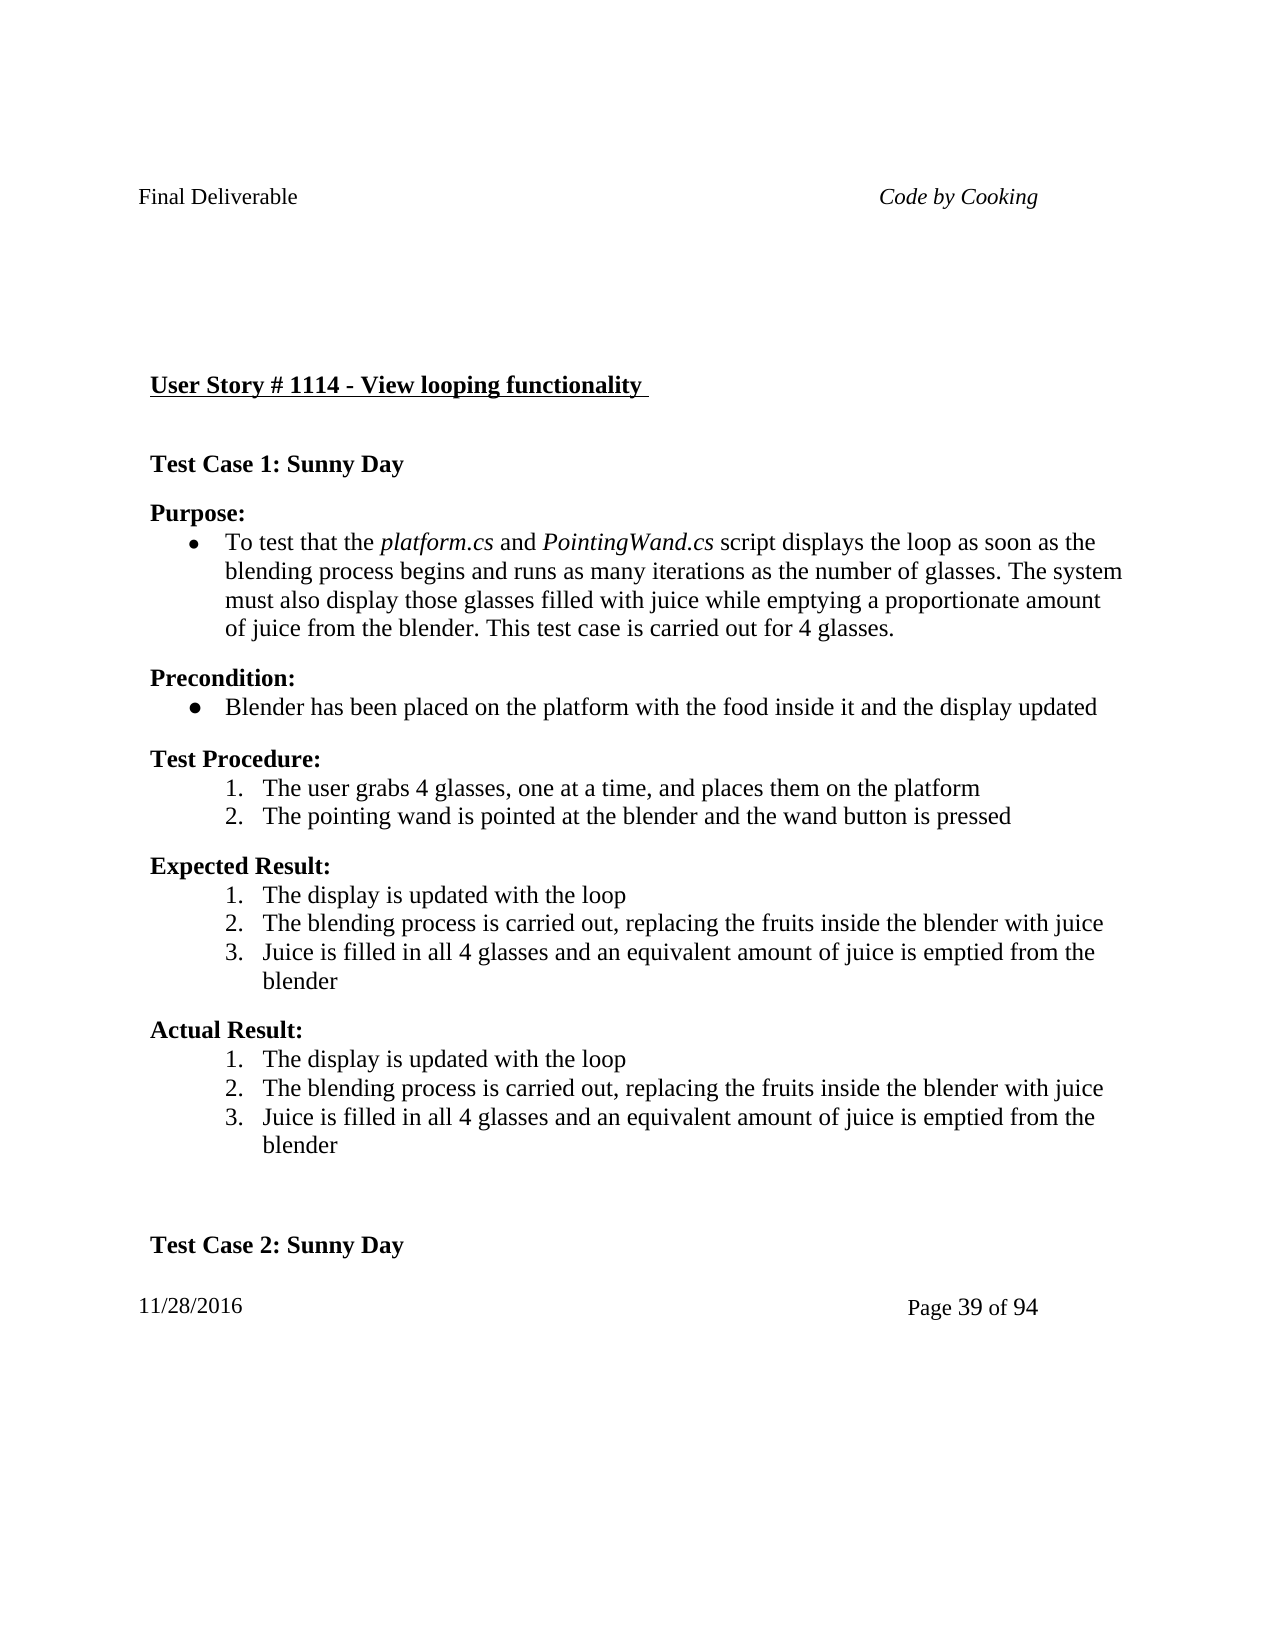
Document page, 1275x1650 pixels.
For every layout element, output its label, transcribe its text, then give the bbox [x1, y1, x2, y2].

text Expected Result: [150, 851, 1125, 880]
text Test Procedure: [150, 744, 1125, 773]
text User Story # 1114 - View looping functionality [150, 371, 1125, 399]
text Precondition: [150, 663, 1125, 692]
list The pointing wand is pointed at the blender and the wand button is pressed [225, 801, 1125, 830]
list The blending process is carried out, replacing the fruits inside the blender with juice [225, 908, 1125, 937]
list To test that the platform.cs and PointingWand.cs script displays the loop as soon as the blending process begins and runs as many iterations as the number of glasses. The system must also display those glasses filled with juice while emptying a proportionate amount of juice from the blender. This test case is carried out for 4 glasses. [187, 527, 1125, 642]
list The user grabs 4 glasses, one at a time, and places them on the platform [225, 773, 1125, 801]
list Juice is filled in all 4 glasses and an equivalent amount of juice is emptied from the blender [225, 1102, 1125, 1159]
list Juice is filled in all 4 glasses and an equivalent amount of juice is emptied from the blender [225, 937, 1125, 995]
list The display is updated with the loop [225, 1044, 1125, 1073]
text Purpose: [150, 498, 1125, 527]
text Test Case 1: Sunny Day [150, 449, 1125, 478]
list The blending process is carried out, replacing the fruits inside the blender with juice [225, 1073, 1125, 1102]
list The display is updated with the loop [225, 880, 1125, 908]
list Blender has been placed on the platform with the food inside it and the display updated [187, 692, 1125, 721]
text Actual Result: [150, 1016, 1125, 1044]
text Test Case 2: Sunny Day [150, 1230, 1125, 1258]
